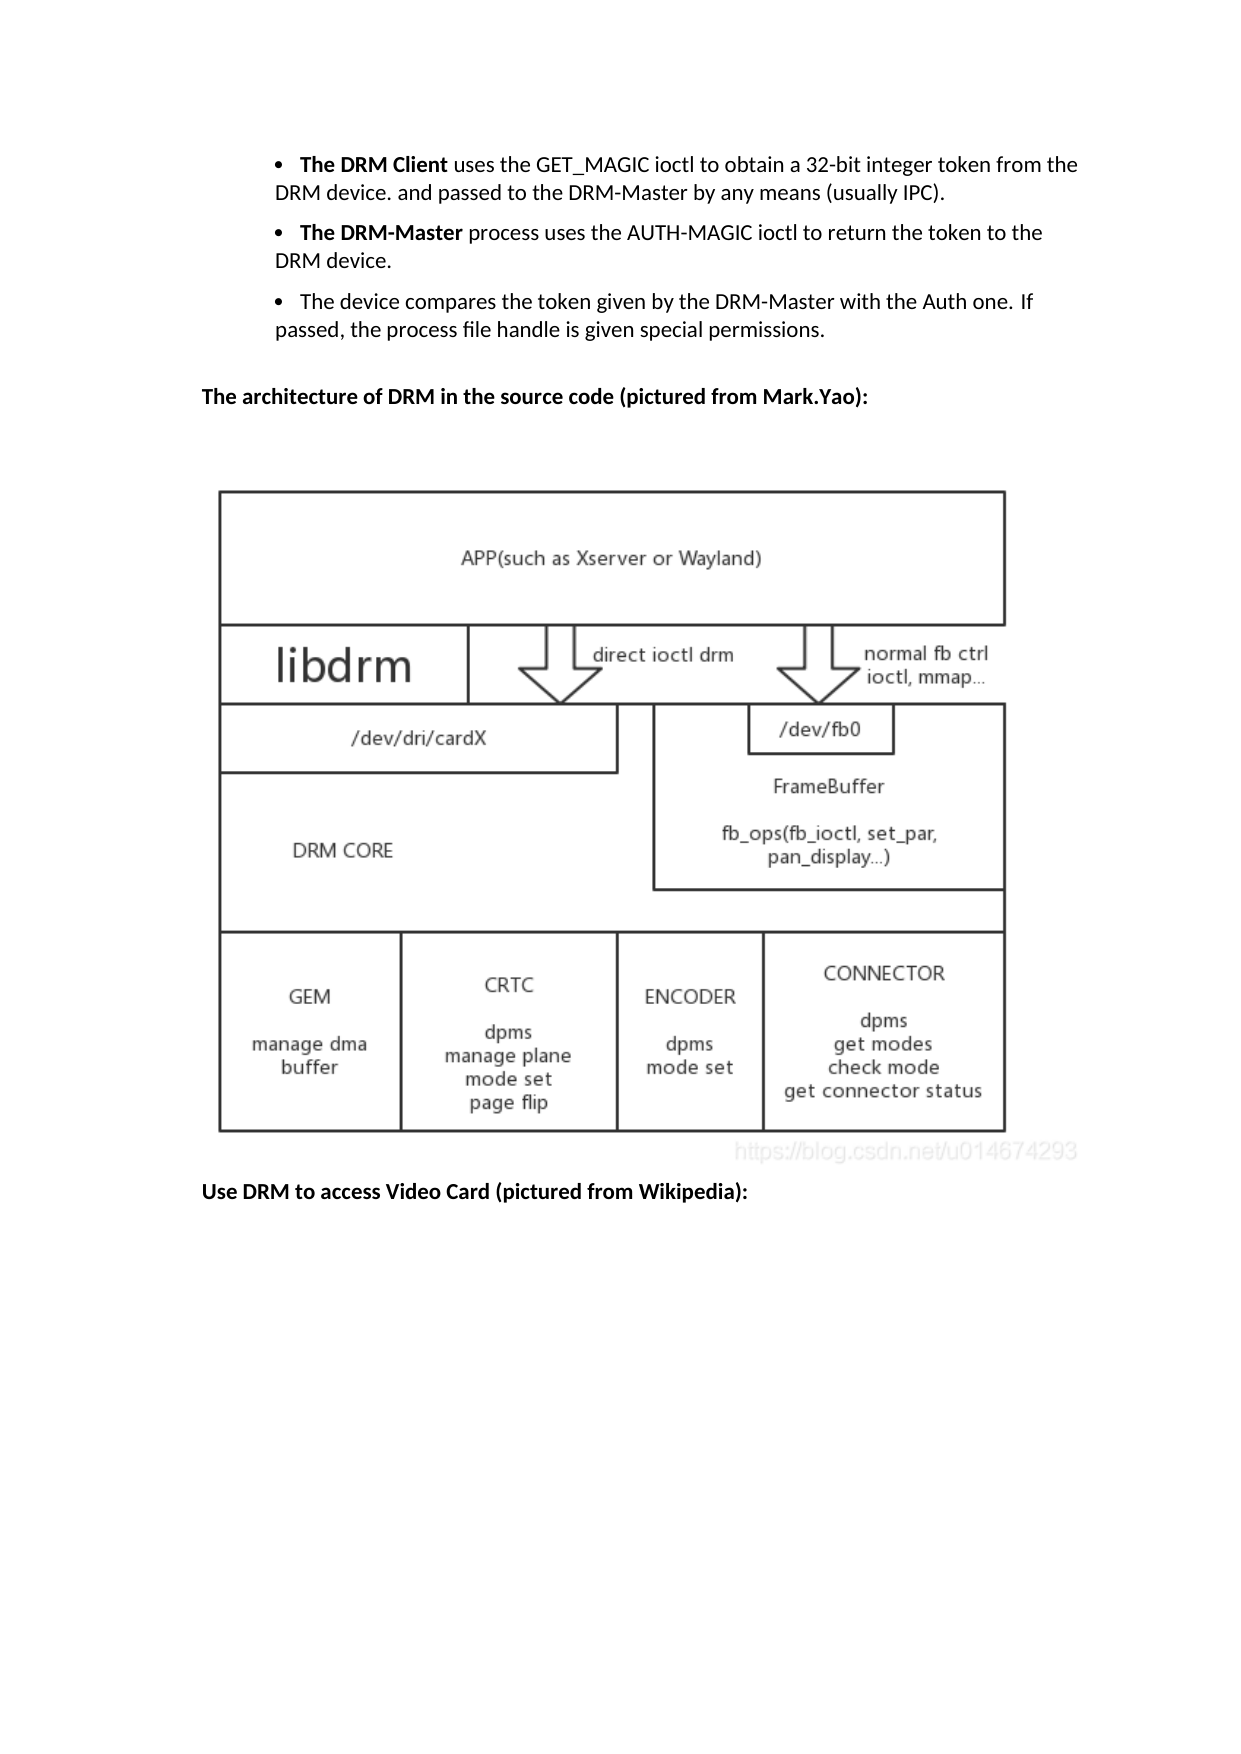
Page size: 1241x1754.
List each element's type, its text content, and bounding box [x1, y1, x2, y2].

list The DRM-Master process uses the AUTH-MAGIC ioctl to return the token to the DRM device. [275, 218, 1090, 274]
picture [150, 422, 1091, 1178]
list The device compares the token given by the DRM-Master with the Auth one. If passed, the process file handle is given special permissions. [275, 287, 1090, 343]
text The architecture of DRM in the source code (pictured from Mark.Yao): [150, 382, 1090, 410]
text Use DRM to access Video Card (pictured from Wikipedia): [150, 1178, 1090, 1206]
list The DRM Client uses the GET_MAGIC ioctl to obtain a 32-bit integer token from the DRM device. and passed to the DRM-Master by any means (usually IPC). [275, 150, 1090, 206]
